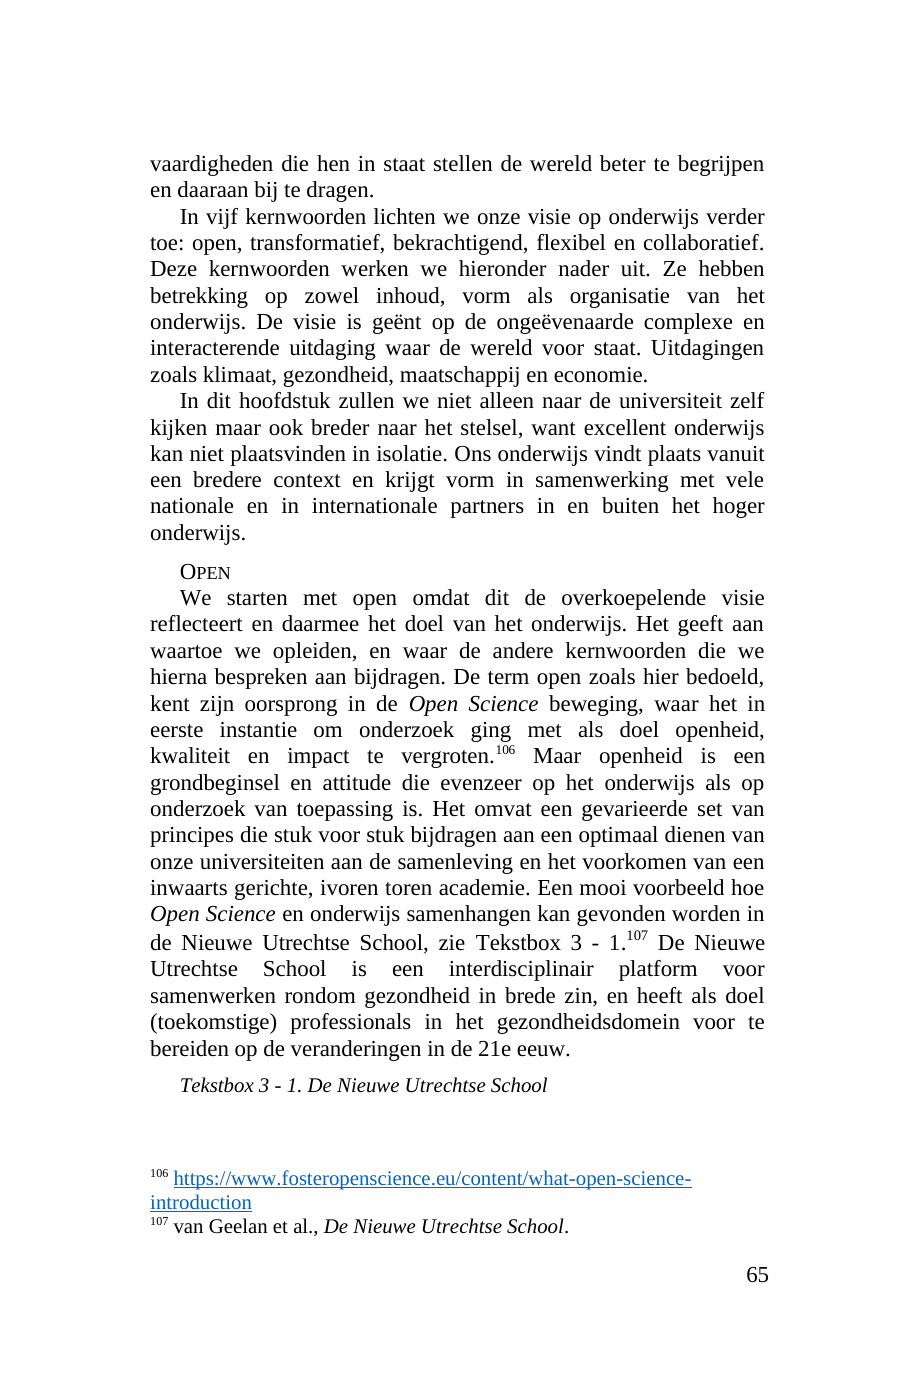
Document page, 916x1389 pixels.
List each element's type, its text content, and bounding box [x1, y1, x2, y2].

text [150, 150, 766, 203]
text In dit hoofdstuk zullen we niet alleen naar de universiteit zelf kijken maar ook breder naar het stelsel, want excellent onderwijs kan niet plaatsvinden in isolatie. Ons onderwijs vindt plaats vanuit een bredere context en krijgt vorm in samenwerking met vele nationale en in internationale partners in en buiten het hoger onderwijs. [150, 387, 766, 545]
text In vijf kernwoorden lichten we onze visie op onderwijs verder toe: open, transformatief, bekrachtigend, flexibel en collaboratief. Deze kernwoorden werken we hieronder nader uit. Ze hebben betrekking op zowel inhoud, vorm als organisatie van het onderwijs. De visie is geënt op de ongeëvenaarde complexe en interacterende uitdaging waar de wereld voor staat. Uitdagingen zoals klimaat, gezondheid, maatschappij en economie. [150, 203, 766, 387]
subtitle Open [179, 558, 766, 584]
text Tekstbox 3 - 1. De Nieuwe Utrechtse School [179, 1073, 736, 1097]
text We starten met open omdat dit de overkoepelende visie reflecteert en daarmee het doel van het onderwijs. Het geeft aan waartoe we opleiden, en waar de andere kernwoorden die we hierna bespreken aan bijdragen. De term open zoals hier bedoeld, kent zijn oorsprong in de Open Science beweging, waar het in eerste instantie om onderzoek ging met als doel openheid, kwaliteit en impact te vergroten. Maar openheid is een grondbeginsel en attitude die evenzeer op het onderwijs als op onderzoek van toepassing is. Het omvat een gevarieerde set van principes die stuk voor stuk bijdragen aan een optimaal dienen van onze universiteiten aan de samenleving en het voorkomen van een inwaarts gerichte, ivoren toren academie. Een mooi voorbeeld hoe Open Science en onderwijs samenhangen kan gevonden worden in de Nieuwe Utrechtse School, zie Tekstbox 3 - 1. De Nieuwe Utrechtse School is een interdisciplinair platform voor samenwerken rondom gezondheid in brede zin, en heeft als doel (toekomstige) professionals in het gezondheidsdomein voor te bereiden op de veranderingen in de 21e eeuw. [150, 584, 766, 1061]
